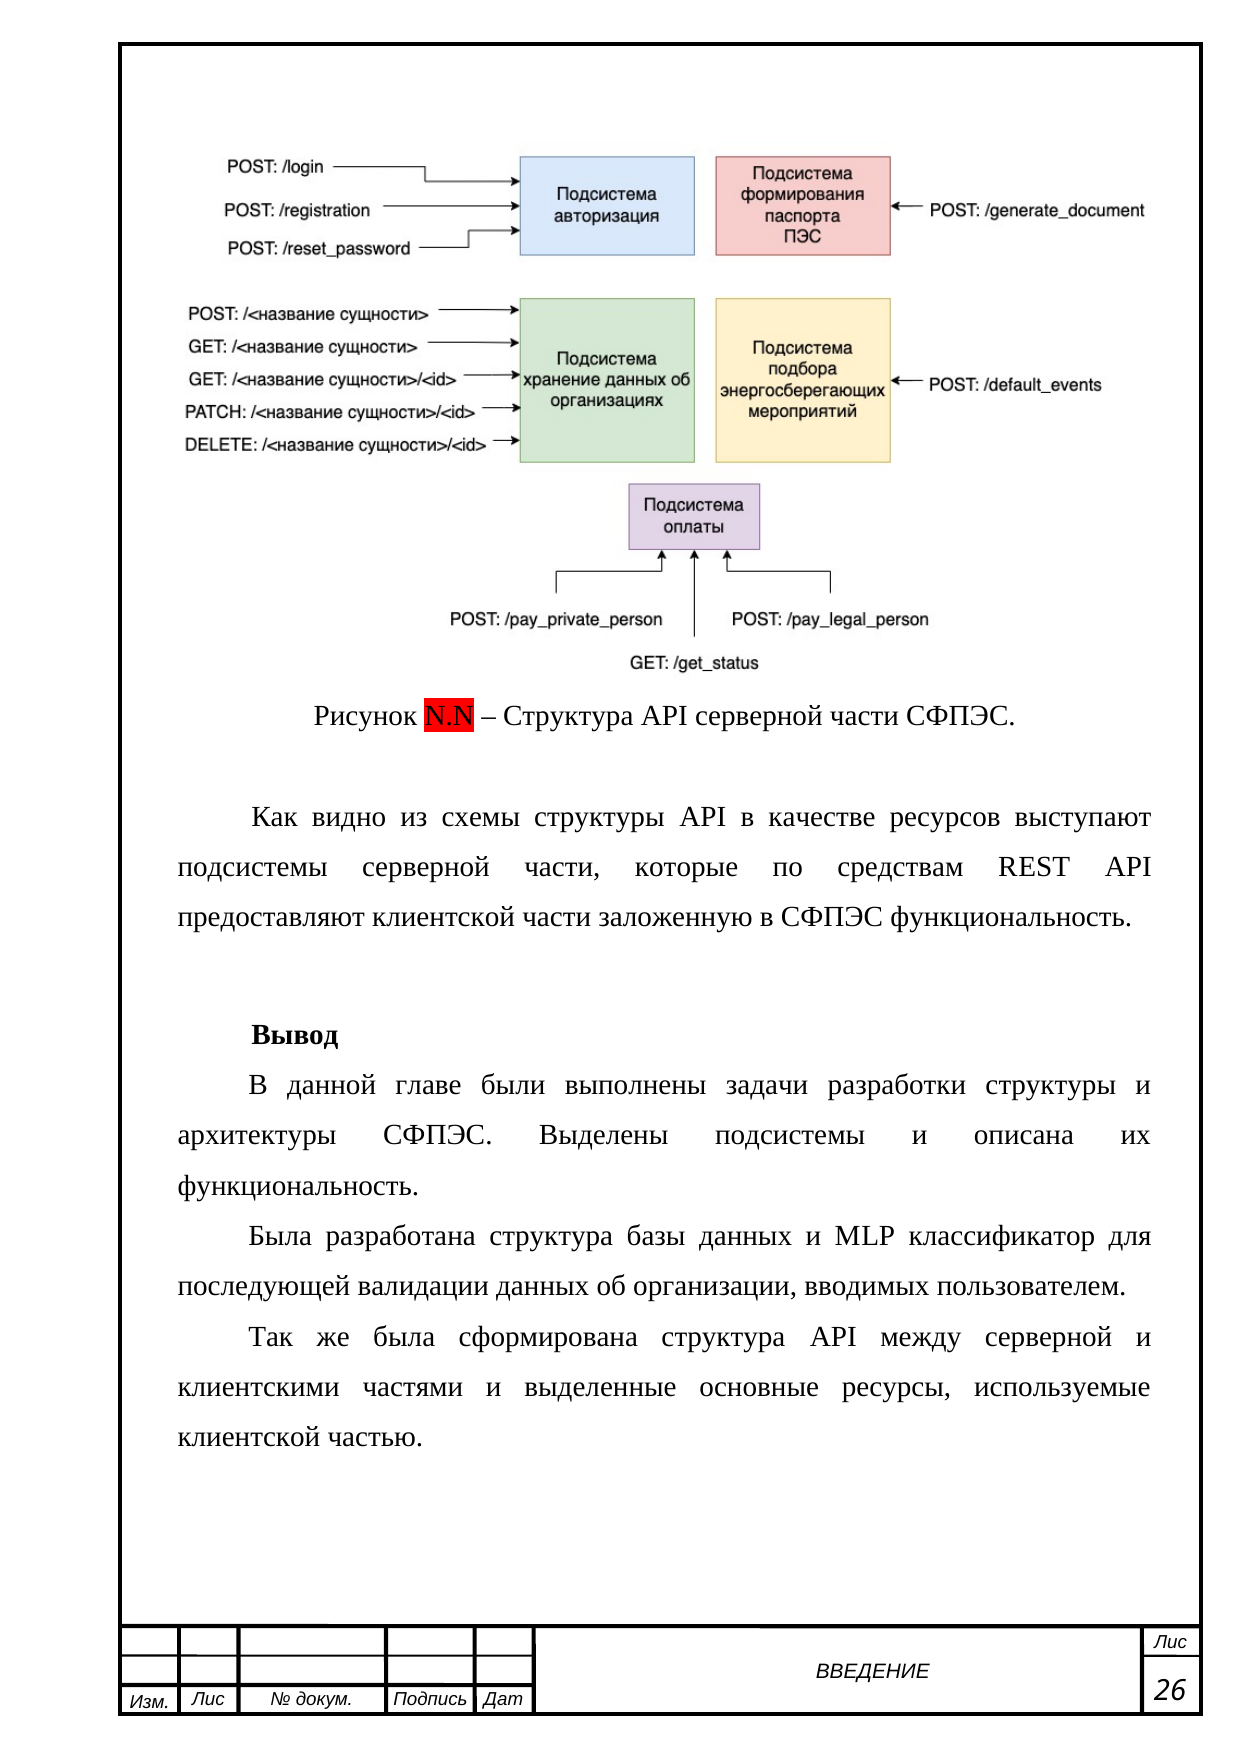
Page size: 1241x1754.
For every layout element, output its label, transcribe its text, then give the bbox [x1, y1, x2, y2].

text Была разработана структура базы данных и MLP классификатор для последующей валидации данных об организации, вводимых пользователем. [177, 1218, 1152, 1302]
picture [177, 141, 1152, 682]
text Так же была сформирована структура API между серверной и клиентскими частями и выделенные основные ресурсы, используемые клиентской частью. [177, 1319, 1152, 1453]
text Рисунок N.N – Структура API серверной части СФПЭС. [177, 698, 424, 732]
text В данной главе были выполнены задачи разработки структуры и архитектуры СФПЭС. Выделены подсистемы и описана их функциональность. [177, 1067, 1152, 1201]
list Вывод [177, 1017, 1152, 1050]
text Как видно из схемы структуры API в качестве ресурсов выступают подсистемы серверной части, которые по средствам REST API предоставляют клиентской части заложенную в СФПЭС функциональность. [177, 799, 1152, 933]
text Рисунок N.N – Структура API серверной части СФПЭС. [474, 698, 1152, 732]
